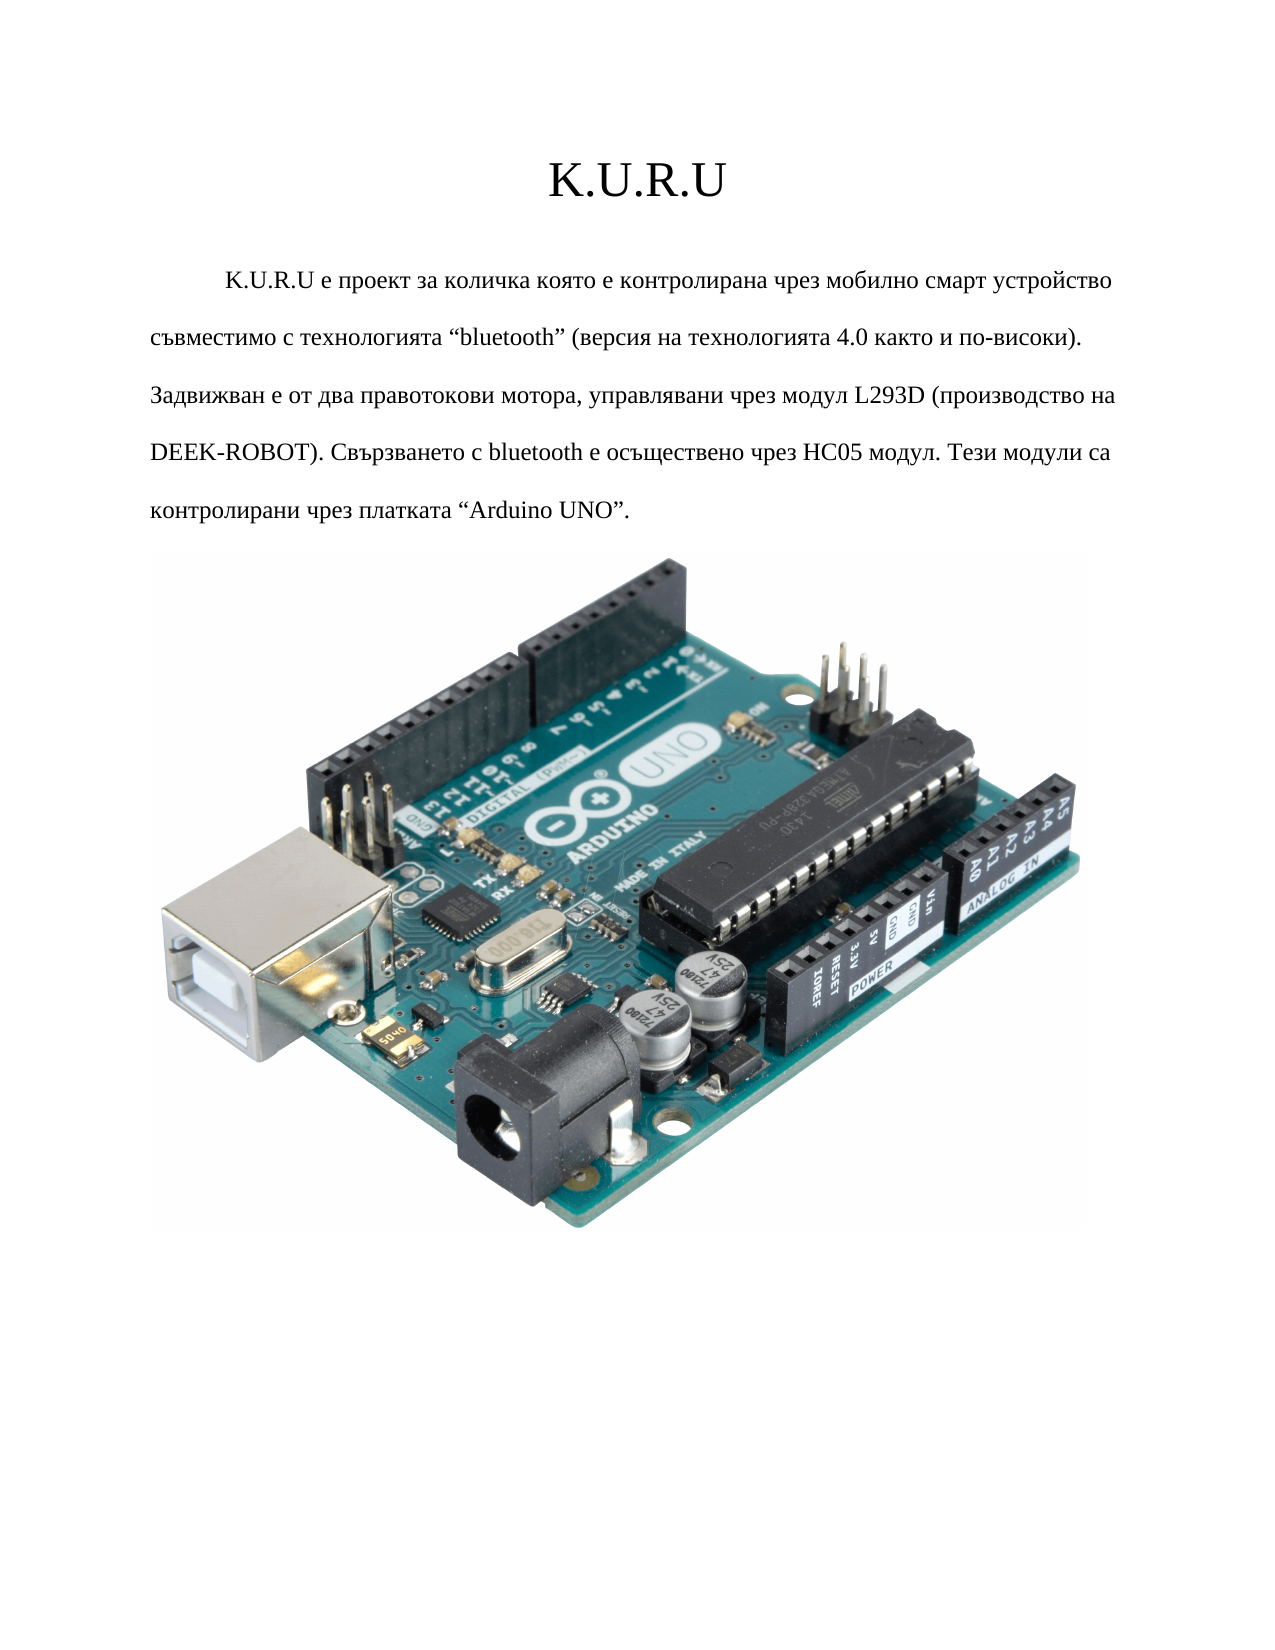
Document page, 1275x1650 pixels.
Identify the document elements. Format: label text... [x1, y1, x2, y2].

text K.U.R.U [150, 150, 1125, 207]
picture [150, 551, 1087, 1231]
